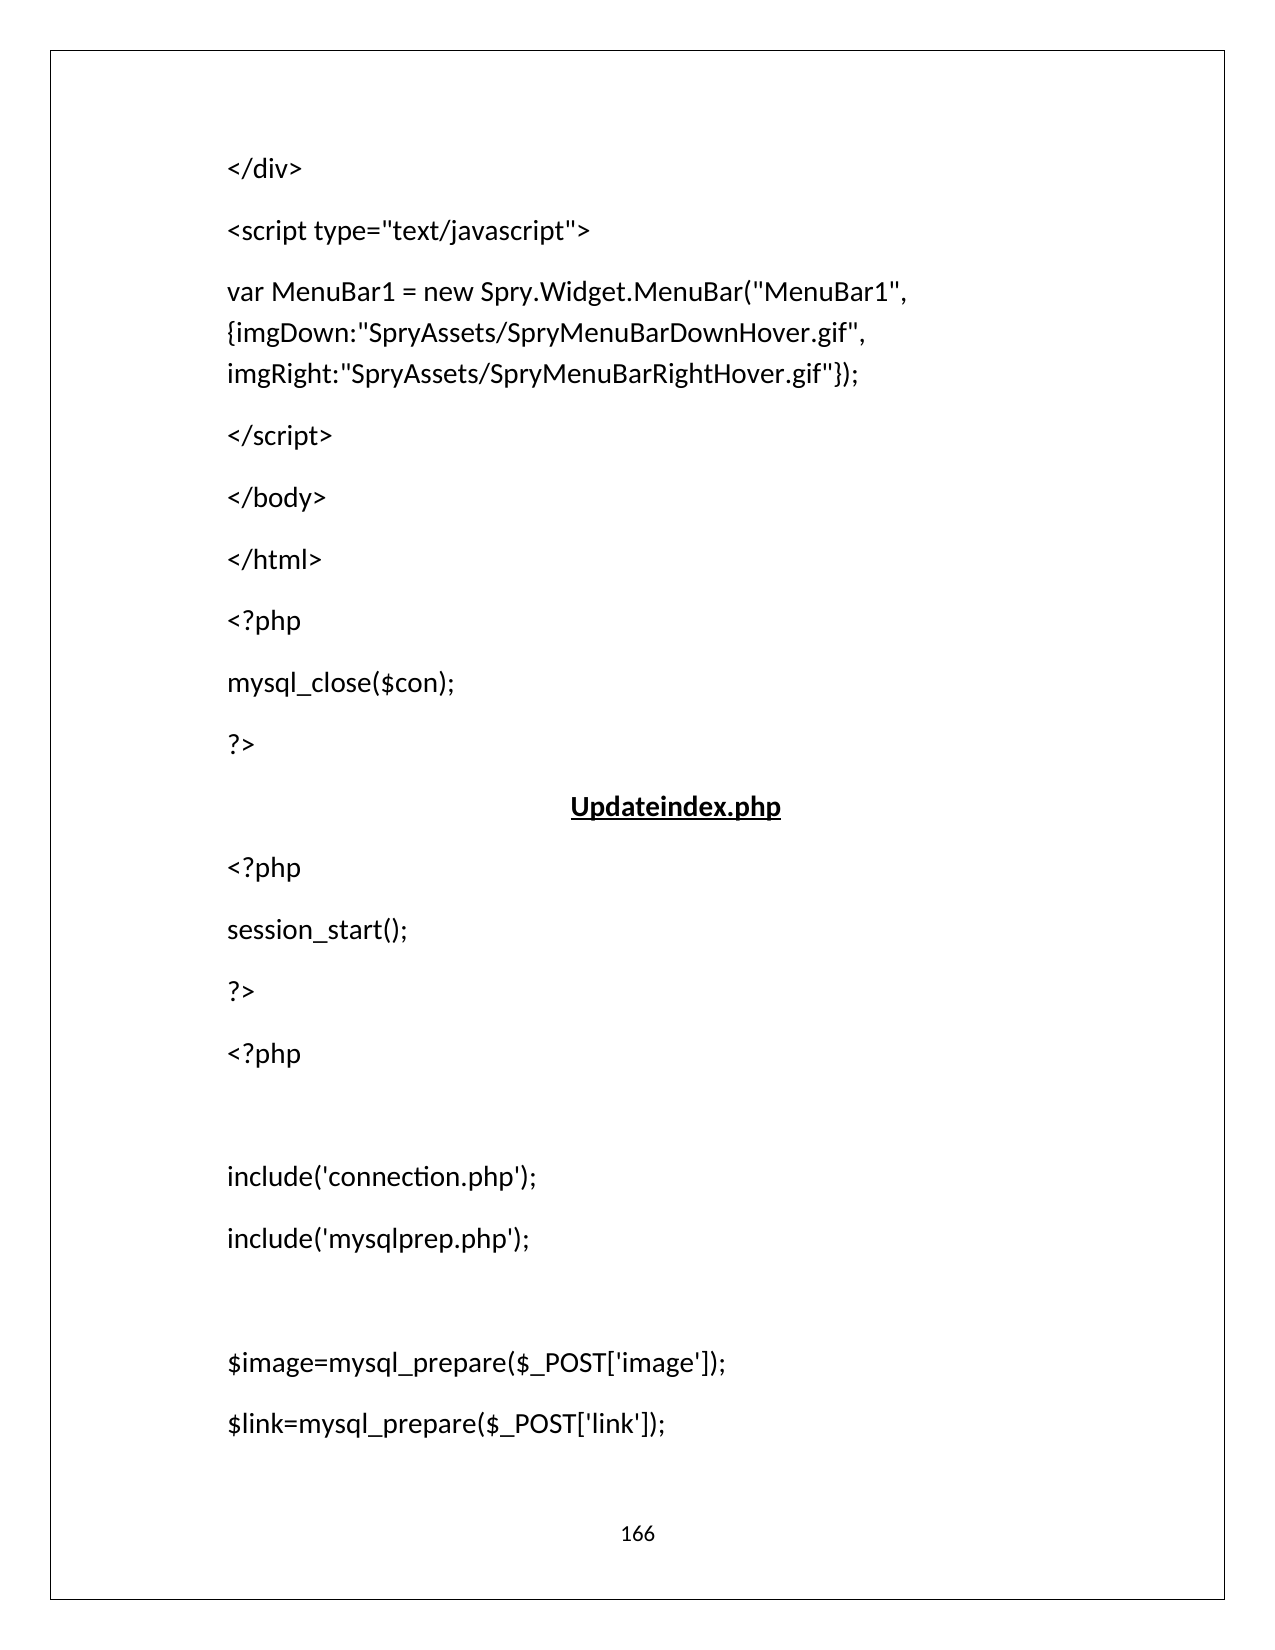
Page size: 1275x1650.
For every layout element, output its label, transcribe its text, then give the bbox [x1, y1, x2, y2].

text include('mysqlprep.php'); [227, 1220, 1125, 1256]
text Updateindex.php [227, 788, 1125, 823]
text var MenuBar1 = new Spry.Widget.MenuBar("MenuBar1", {imgDown:"SpryAssets/SpryMenuBarDownHover.gif", imgRight:"SpryAssets/SpryMenuBarRightHover.gif"}); [227, 273, 1125, 391]
text ?> [227, 726, 1125, 762]
text <?php [227, 602, 1125, 638]
text </div> [227, 150, 1125, 186]
text include('connection.php'); [227, 1158, 1125, 1194]
text <?php [227, 849, 1125, 885]
text session_start(); [227, 911, 1125, 947]
text <?php [227, 1035, 1125, 1071]
text </script> [227, 417, 1125, 453]
text $link=mysql_prepare($_POST['link']); [227, 1406, 1125, 1441]
text <script type="text/javascript"> [227, 212, 1125, 247]
text </html> [227, 541, 1125, 576]
text ?> [227, 973, 1125, 1009]
text $image=mysql_prepare($_POST['image']); [227, 1344, 1125, 1379]
text mysql_close($con); [227, 664, 1125, 700]
text </body> [227, 479, 1125, 514]
